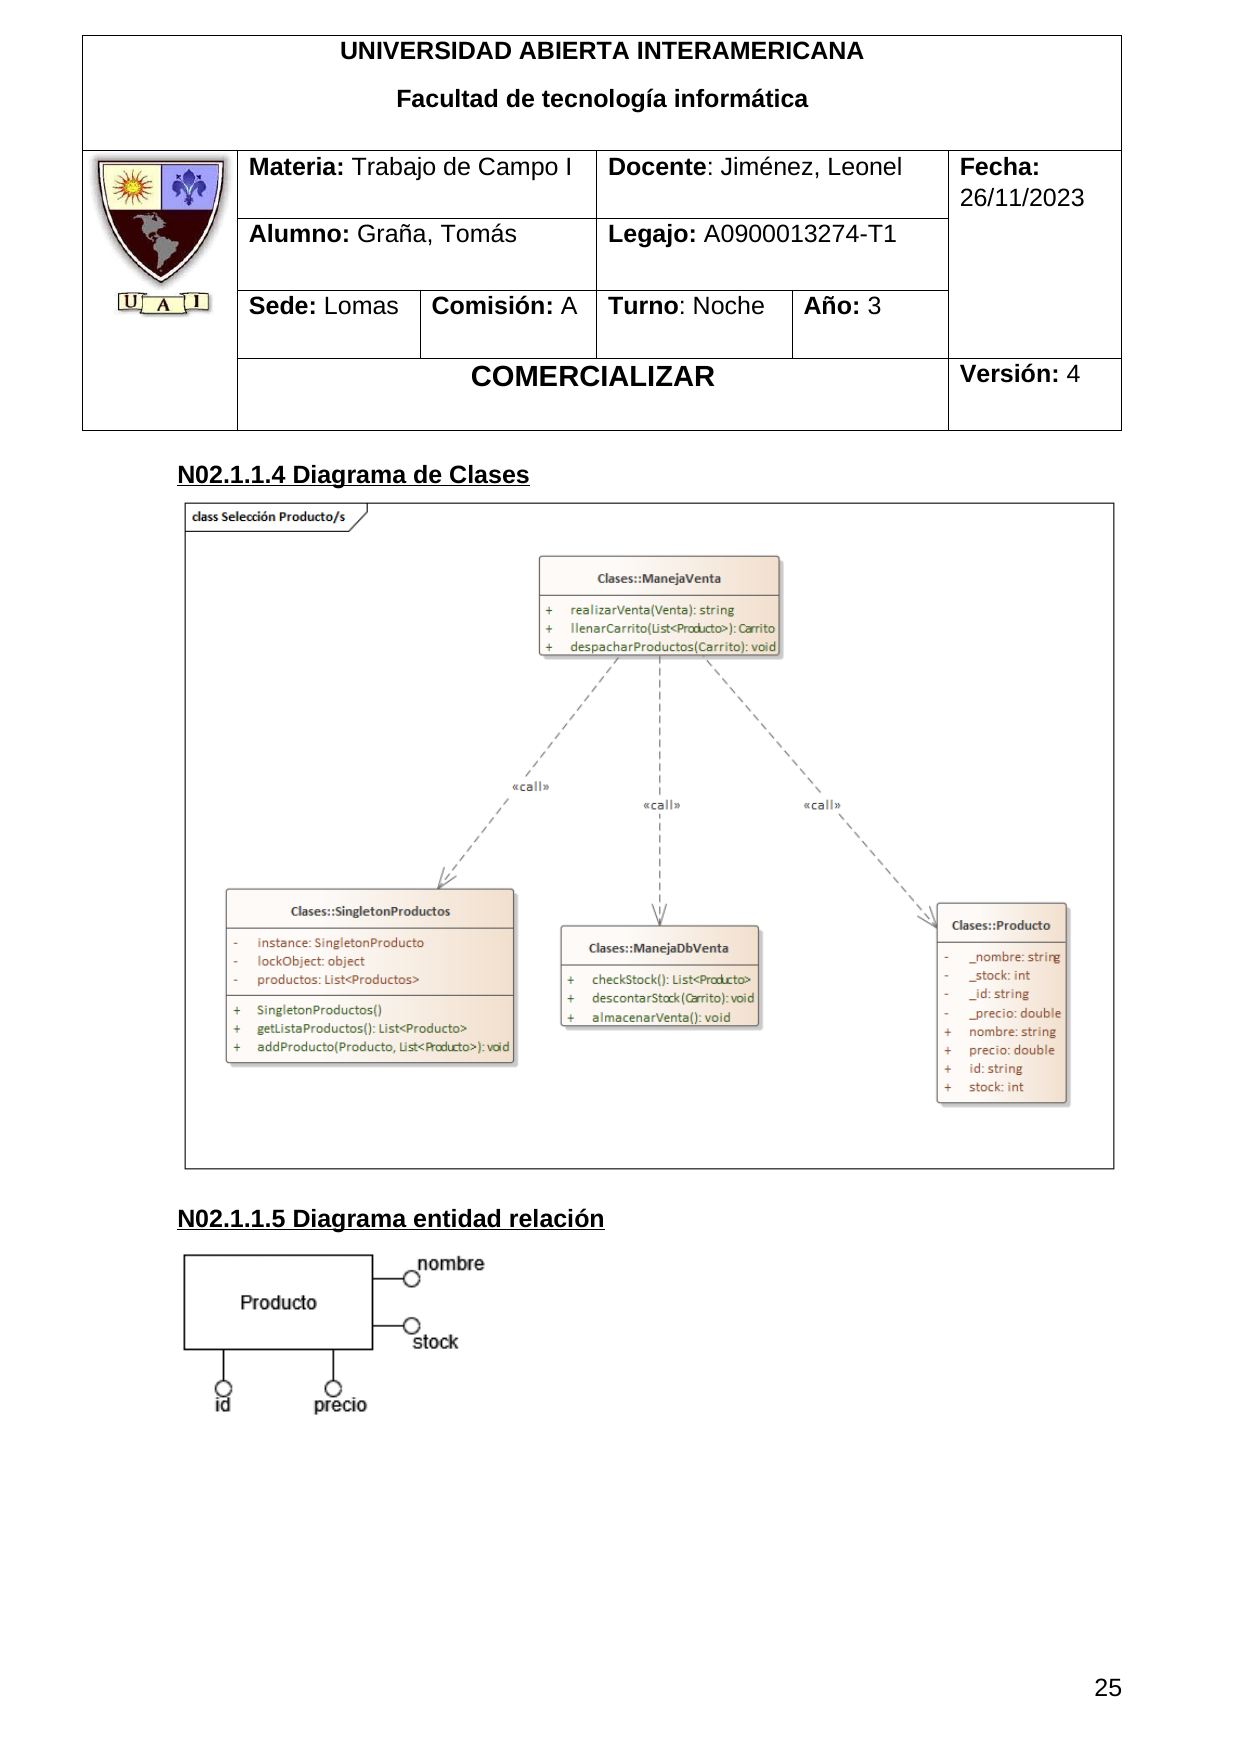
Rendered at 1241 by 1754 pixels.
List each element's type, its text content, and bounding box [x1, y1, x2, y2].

subtitle N02.1.1.4 Diagrama de Clases [177, 460, 1122, 488]
subtitle N02.1.1.5 Diagrama entidad relación [177, 1204, 1122, 1233]
picture [87, 151, 234, 320]
picture [177, 495, 1122, 1177]
picture [177, 1239, 499, 1429]
